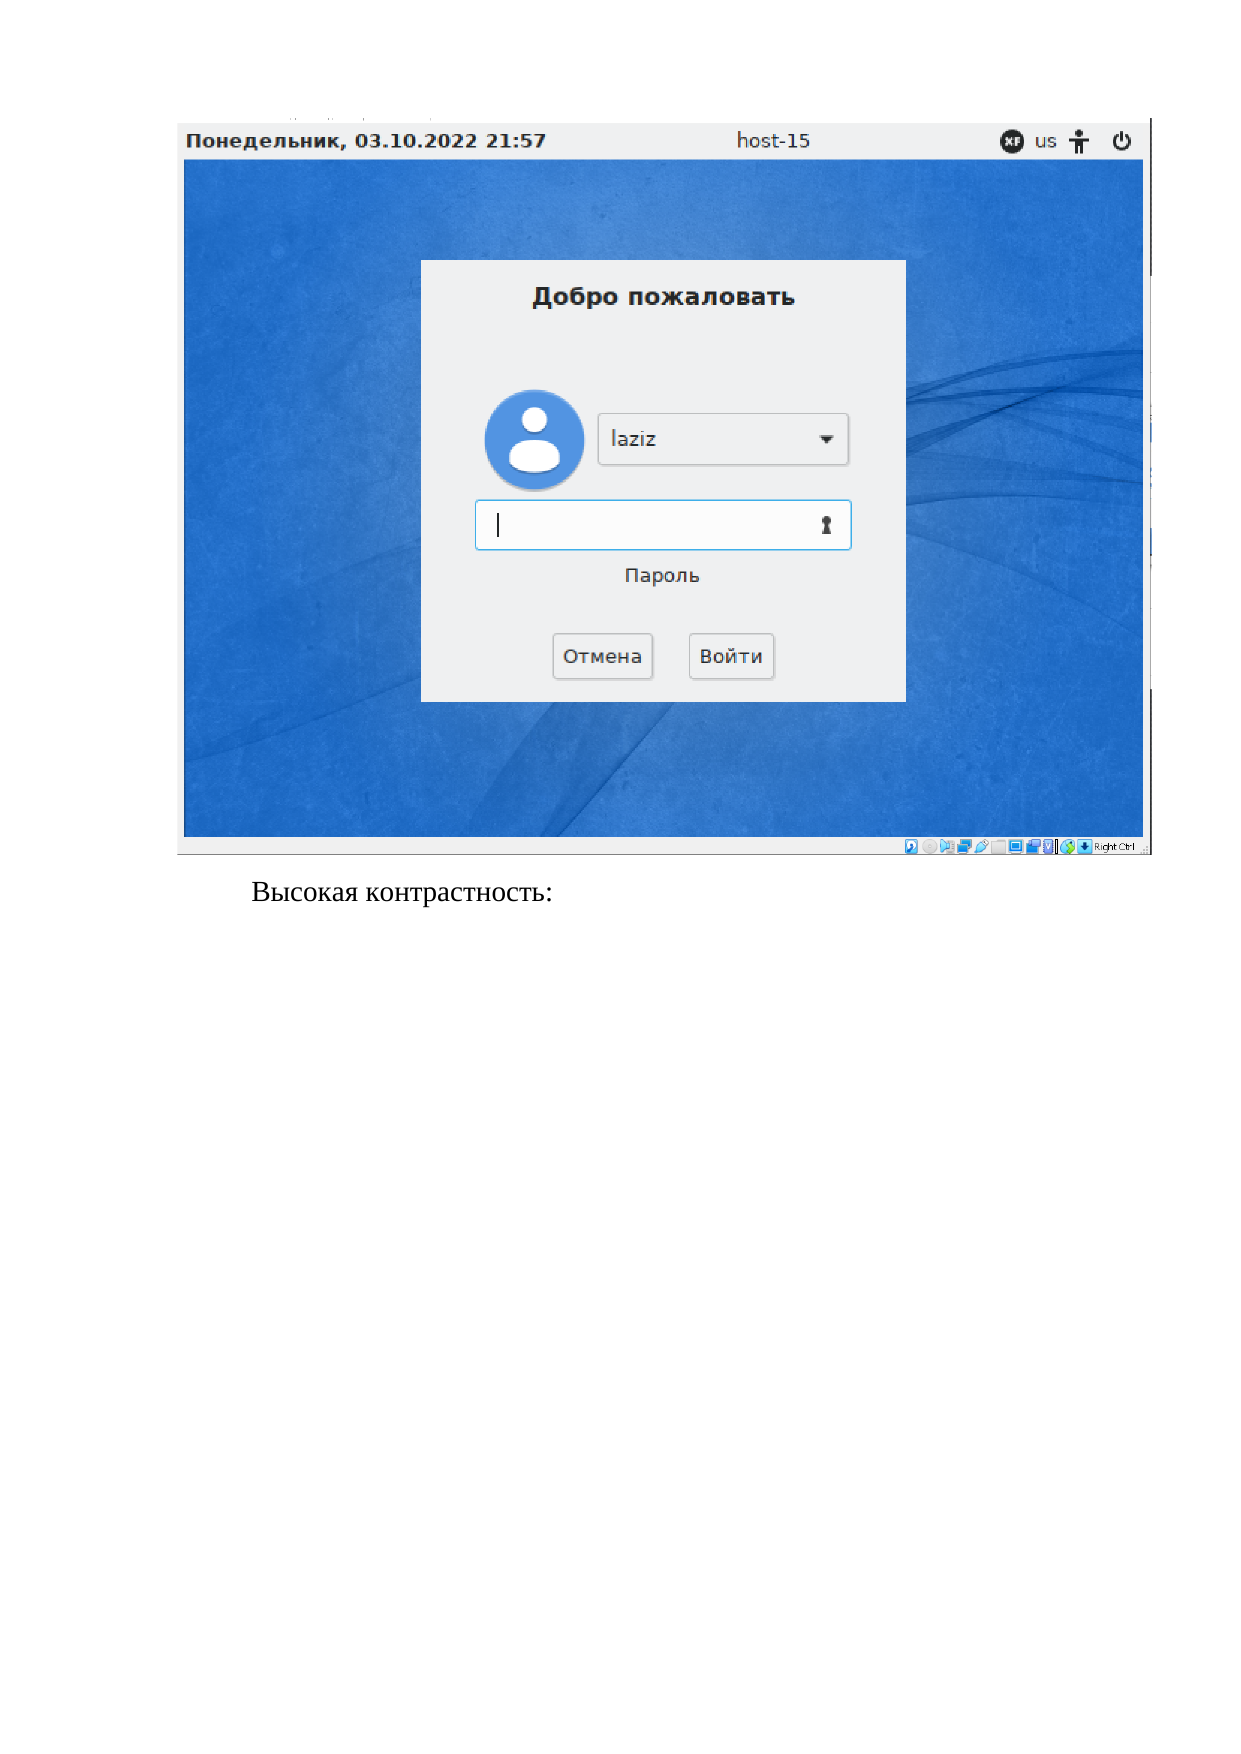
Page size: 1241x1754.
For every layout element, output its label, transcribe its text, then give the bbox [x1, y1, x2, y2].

text Высокая контрастность: [177, 874, 1152, 907]
picture [177, 118, 1152, 855]
